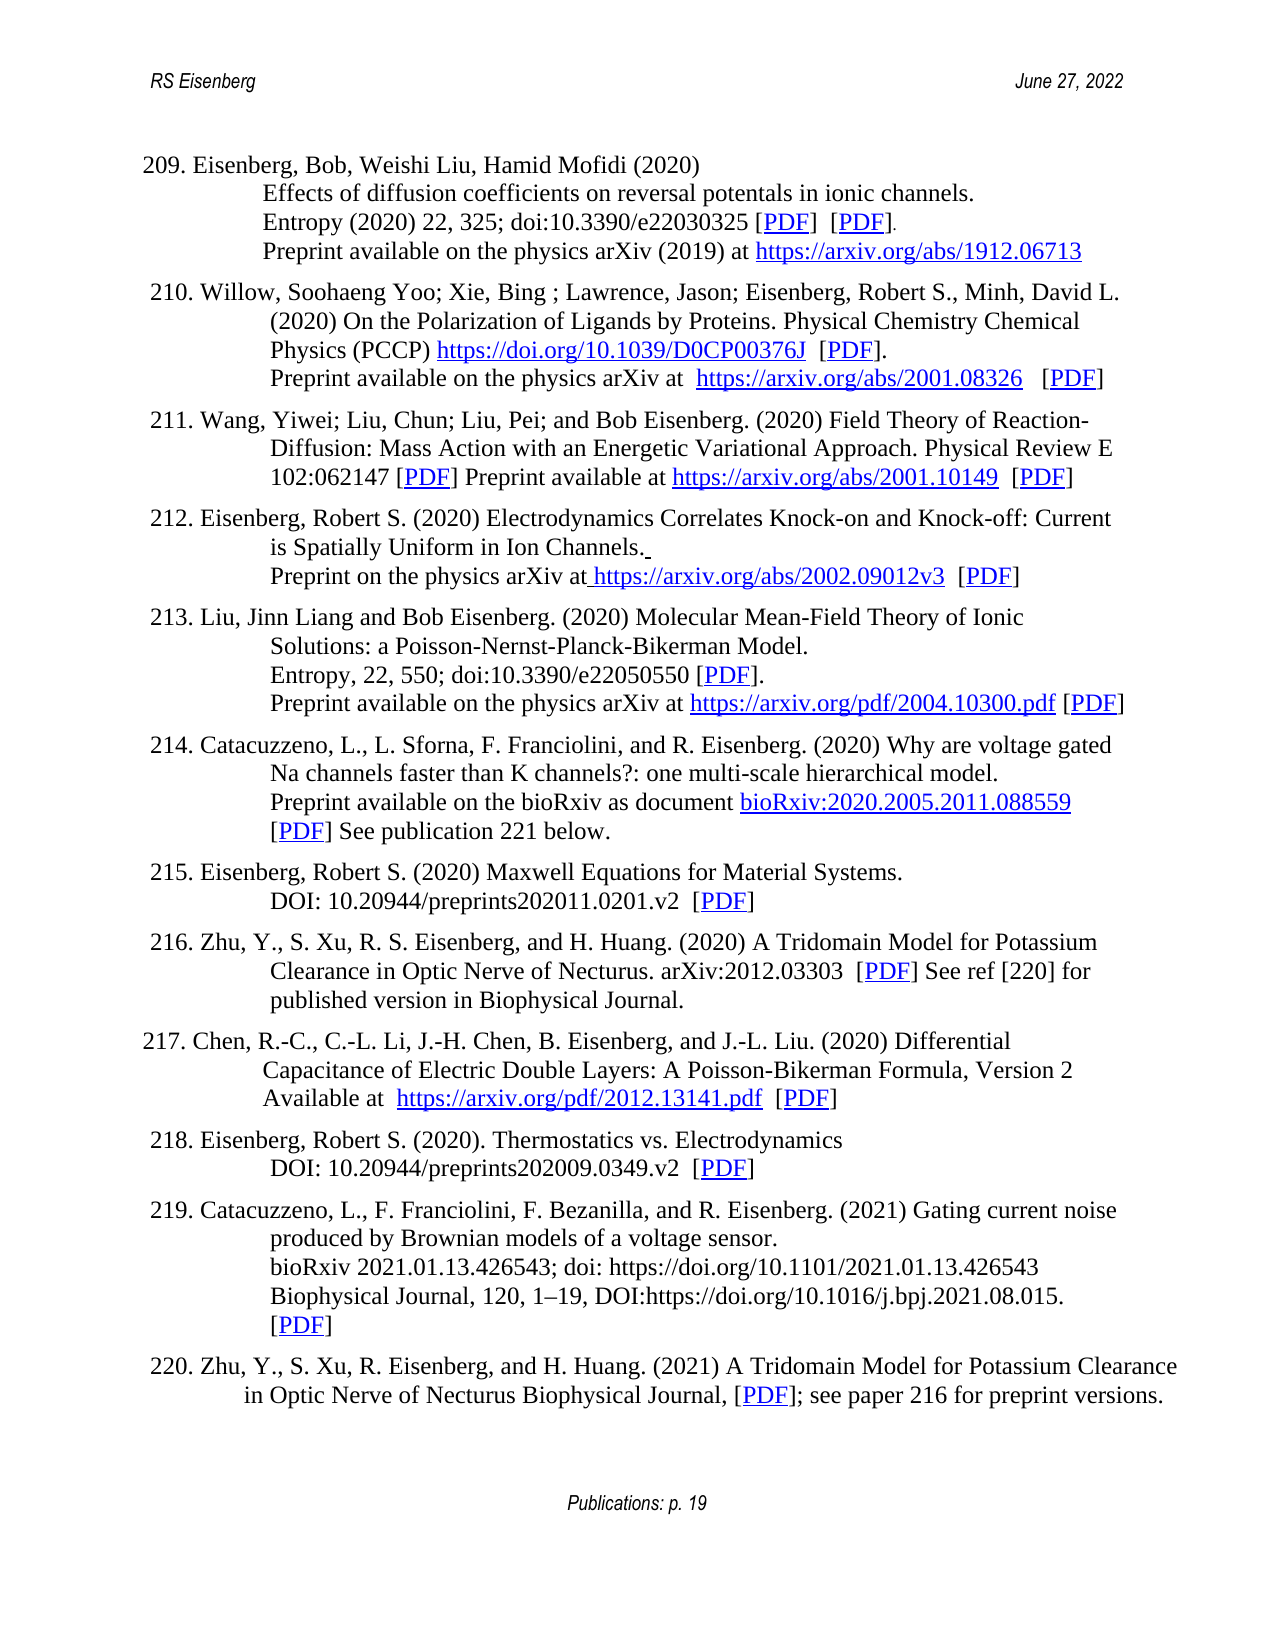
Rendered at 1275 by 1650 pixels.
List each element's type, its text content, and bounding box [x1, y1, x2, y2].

text 213. Liu, Jinn Liang and Bob Eisenberg. (2020) Molecular Mean-Field Theory of Ionic Solutions: a Poisson-Nernst-Planck-Bikerman Model. Entropy, 22, 550; doi:10.3390/e22050550 [PDF]. Preprint available on the physics arXiv at https://arxiv.org/pdf/2004.10300.pdf [PDF] [150, 602, 1125, 717]
text Entropy (2020) 22, 325; doi:10.3390/e22030325 [PDF] [PDF]. Preprint available on the physics arXiv (2019) at https://arxiv.org/abs/1912.06713 [142, 207, 1125, 265]
text 210. Willow, Soohaeng Yoo; Xie, Bing ; Lawrence, Jason; Eisenberg, Robert S., Minh, David L. (2020) On the Polarization of Ligands by Proteins. Physical Chemistry Chemical Physics (PCCP) https://doi.org/10.1039/D0CP00376J [PDF]. Preprint available on the physics arXiv at https://arxiv.org/abs/2001.08326 [PDF] [150, 277, 1125, 392]
text 215. Eisenberg, Robert S. (2020) Maxwell Equations for Material Systems. DOI: 10.20944/preprints202011.0201.v2 [PDF] [150, 857, 1125, 915]
text 216. Zhu, Y., S. Xu, R. S. Eisenberg, and H. Huang. (2020) A Tridomain Model for Potassium Clearance in Optic Nerve of Necturus. arXiv:2012.03303 [PDF] See ref [220] for published version in Biophysical Journal. [150, 927, 1125, 1013]
text 219. Catacuzzeno, L., F. Franciolini, F. Bezanilla, and R. Eisenberg. (2021) Gating current noise produced by Brownian models of a voltage sensor. bioRxiv 2021.01.13.426543; doi: https://doi.org/10.1101/2021.01.13.426543 Biophysical Journal, 120, 1–19, DOI:https://doi.org/10.1016/j.bpj.2021.08.015. [PDF] [150, 1195, 1125, 1338]
text 212. Eisenberg, Robert S. (2020) Electrodynamics Correlates Knock-on and Knock-off: Current is Spatially Uniform in Ion Channels. Preprint on the physics arXiv at https://arxiv.org/abs/2002.09012v3 [PDF] [150, 503, 1125, 590]
text 218. Eisenberg, Robert S. (2020). Thermostatics vs. Electrodynamics DOI: 10.20944/preprints202009.0349.v2 [PDF] [150, 1125, 1125, 1182]
text Available at https://arxiv.org/pdf/2012.13141.pdf [PDF] [150, 1083, 1125, 1112]
text 209. Eisenberg, Bob, Weishi Liu, Hamid Mofidi (2020) Effects of diffusion coefficients on reversal potentals in ionic channels. [142, 150, 1125, 207]
text 220. Zhu, Y., S. Xu, R. Eisenberg, and H. Huang. (2021) A Tridomain Model for Potassium Clearance in Optic Nerve of Necturus Biophysical Journal, [PDF]; see paper 216 for preprint versions. [150, 1351, 1181, 1408]
text 214. Catacuzzeno, L., L. Sforna, F. Franciolini, and R. Eisenberg. (2020) Why are voltage gated Na channels faster than K channels?: one multi-scale hierarchical model. Preprint available on the bioRxiv as document bioRxiv:2020.2005.2011.088559 [PDF] See publication 221 below. [150, 730, 1125, 845]
text 217. Chen, R.-C., C.-L. Li, J.-H. Chen, B. Eisenberg, and J.-L. Liu. (2020) Differential Capacitance of Electric Double Layers: A Poisson-Bikerman Formula, Version 2 [142, 1026, 1125, 1083]
text 211. Wang, Yiwei; Liu, Chun; Liu, Pei; and Bob Eisenberg. (2020) Field Theory of Reaction-Diffusion: Mass Action with an Energetic Variational Approach. Physical Review E 102:062147 [PDF] Preprint available at https://arxiv.org/abs/2001.10149 [PDF] [150, 405, 1125, 491]
